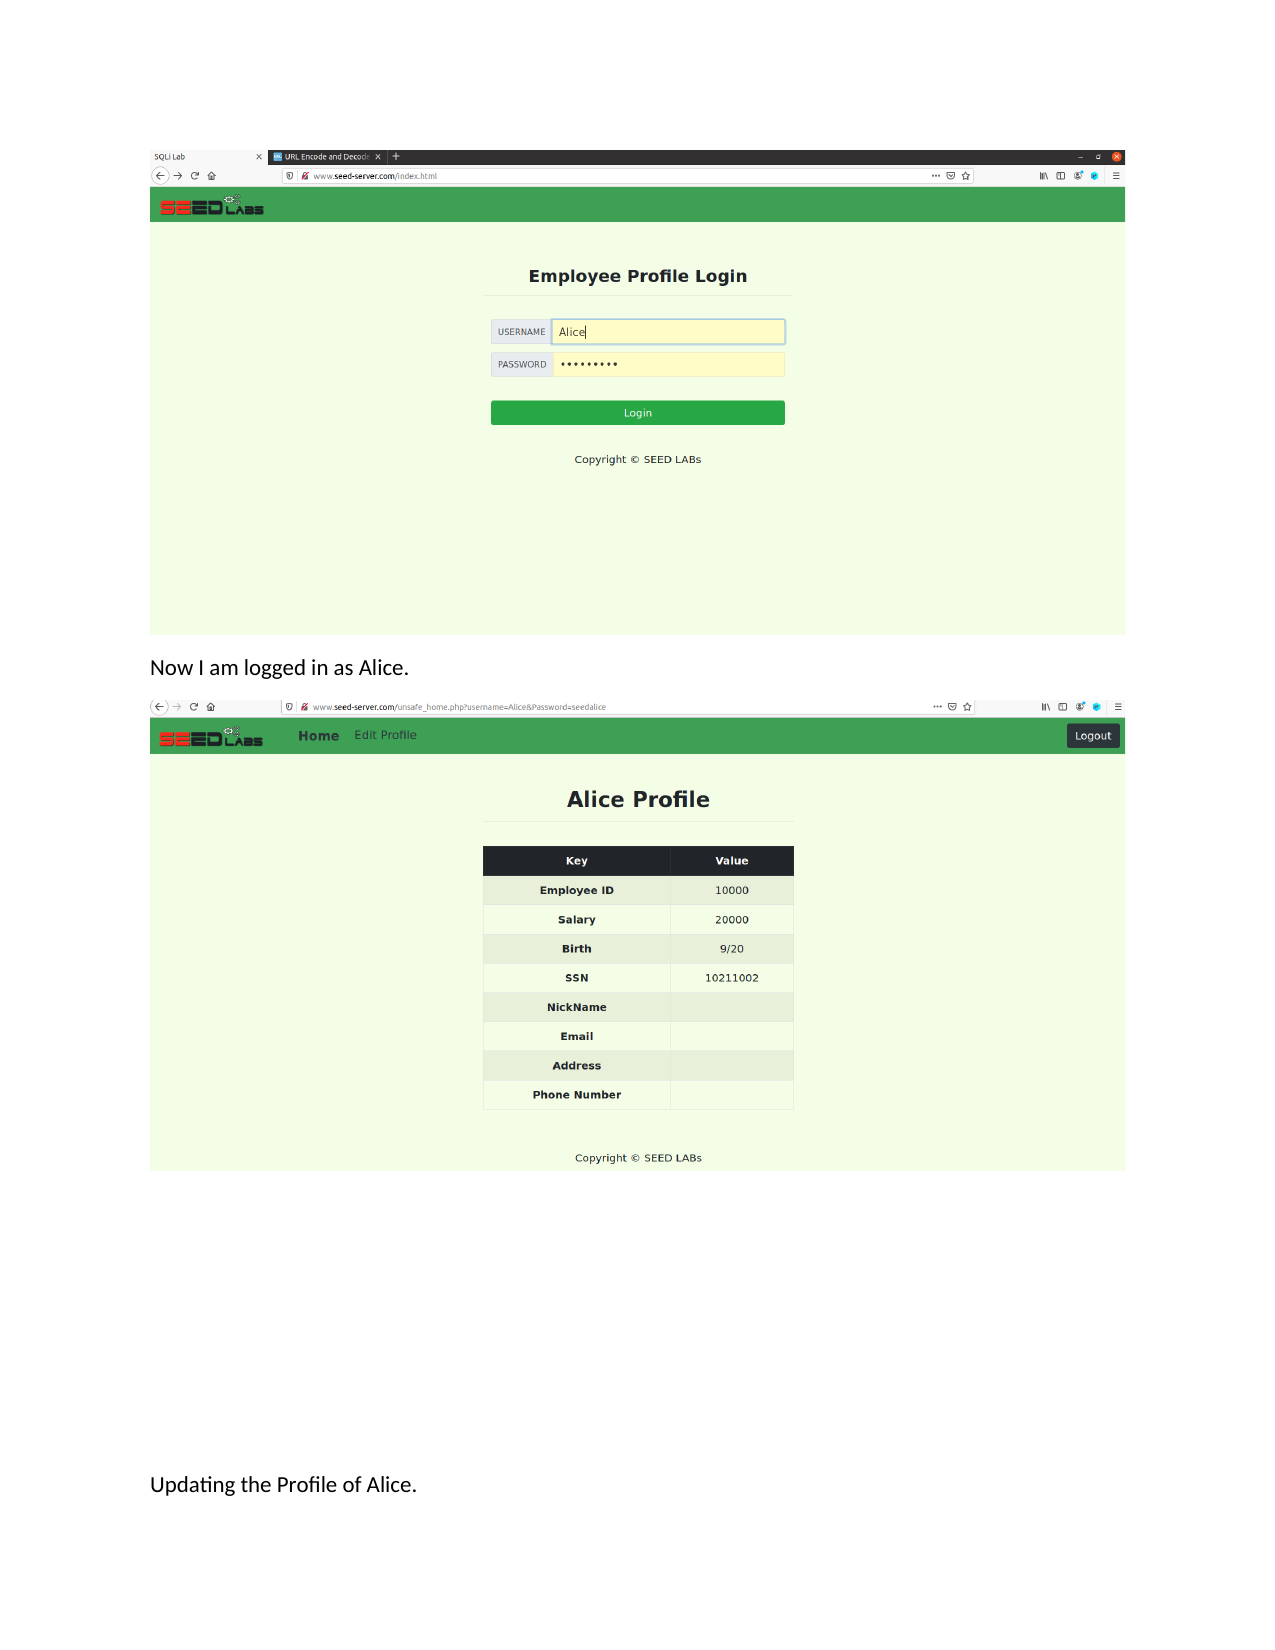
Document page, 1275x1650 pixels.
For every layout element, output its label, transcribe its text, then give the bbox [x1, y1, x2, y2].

picture [150, 700, 1125, 1171]
text Updating the Profile of Alice. [150, 1470, 1125, 1498]
picture [150, 150, 1125, 635]
text Now I am logged in as Alice. [150, 653, 1125, 681]
